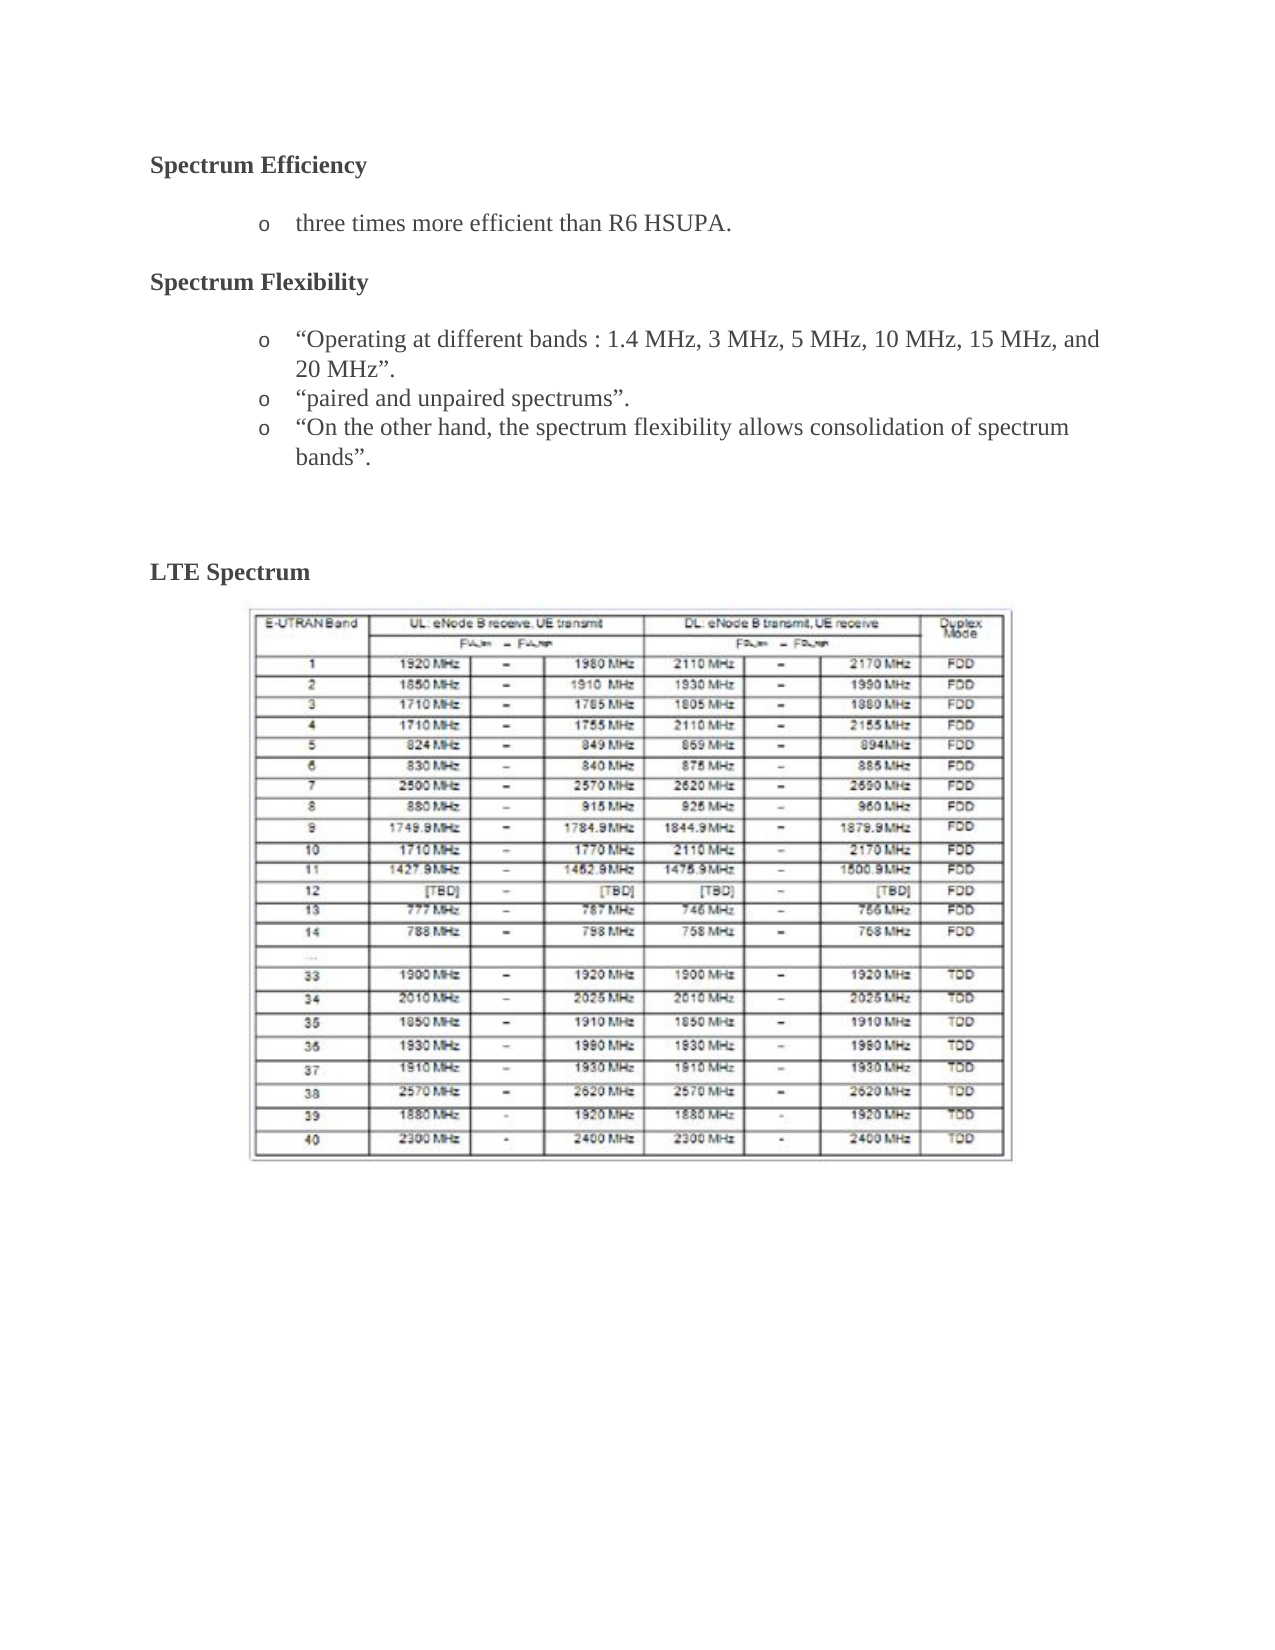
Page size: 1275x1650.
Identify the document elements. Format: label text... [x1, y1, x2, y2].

list “Operating at different bands : 1.4 MHz, 3 MHz, 5 MHz, 10 MHz, 15 MHz, and 20 MHz”. [258, 324, 1109, 383]
text Spectrum Efficiency [150, 150, 1109, 179]
list three times more efficient than R6 HSUPA. [258, 208, 1109, 237]
list “paired and unpaired spectrums”. [258, 383, 1109, 412]
list “On the other hand, the spectrum flexibility allows consolidation of spectrum bands”. [258, 412, 1109, 471]
picture [241, 601, 1019, 1174]
text LTE Spectrum [150, 557, 1109, 586]
text Spectrum Flexibility [150, 267, 1109, 295]
